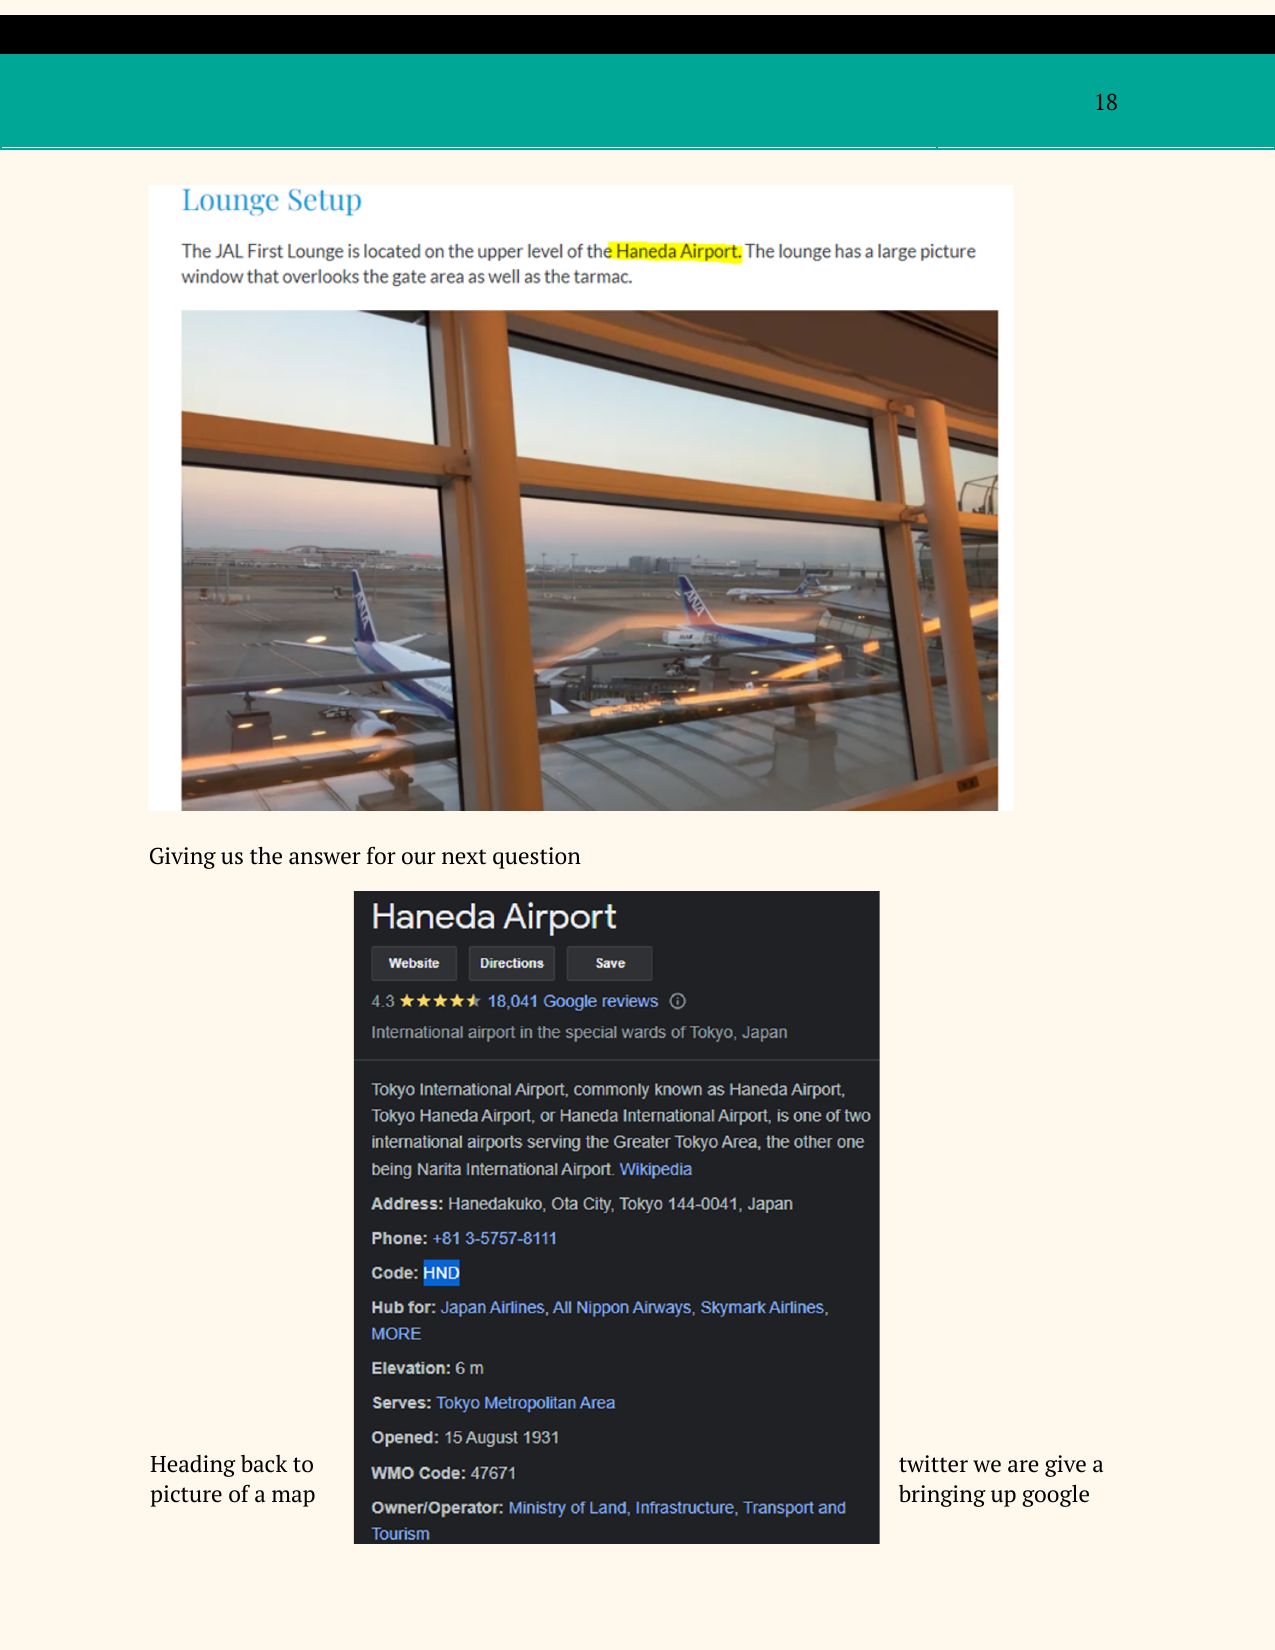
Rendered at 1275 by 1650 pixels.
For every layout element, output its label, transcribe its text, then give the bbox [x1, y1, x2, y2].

text Giving us the answer for our next question [148, 841, 1127, 871]
picture [148, 185, 1014, 811]
picture [353, 891, 880, 1544]
